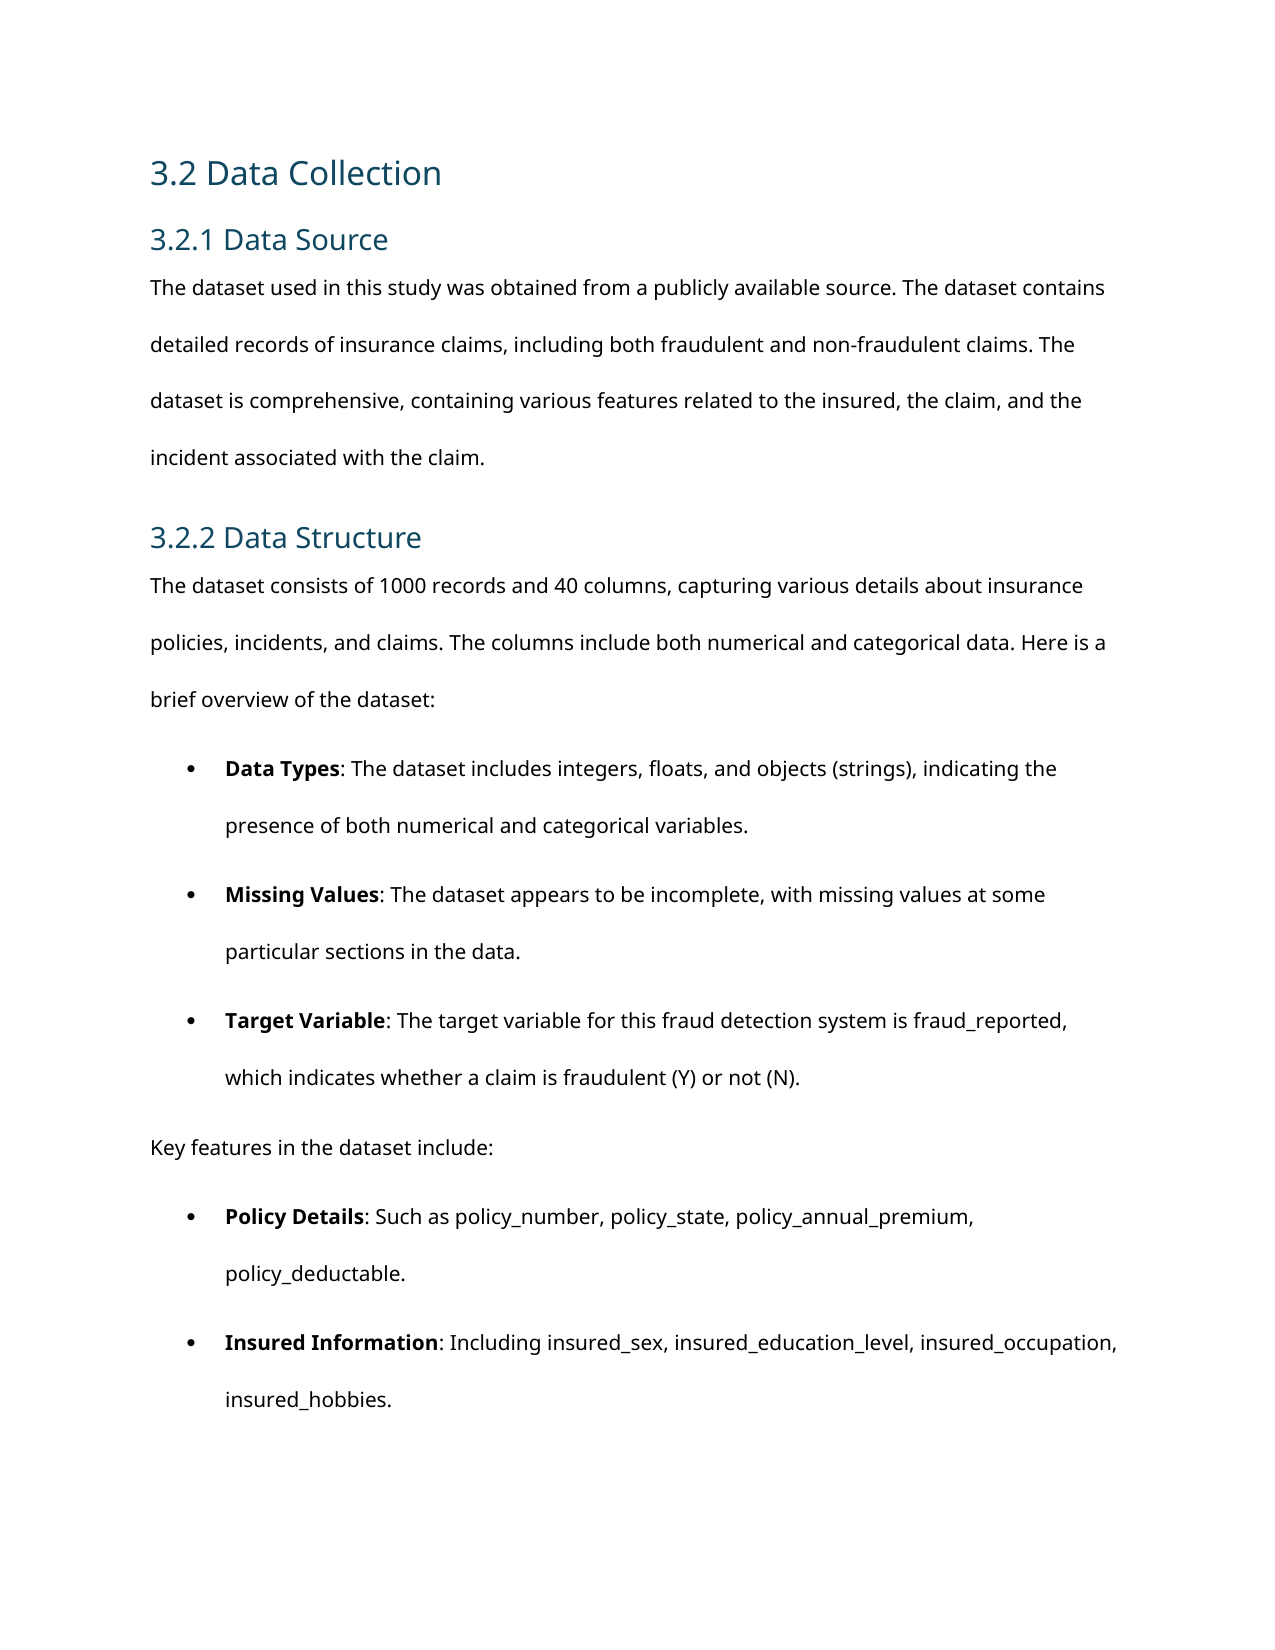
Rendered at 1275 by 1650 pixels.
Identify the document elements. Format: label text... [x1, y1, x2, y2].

list Policy Details: Such as policy_number, policy_state, policy_annual_premium, policy_deductable. [187, 1202, 1125, 1287]
list Insured Information: Including insured_sex, insured_education_level, insured_occupation, insured_hobbies. [187, 1328, 1125, 1414]
subtitle 3.2.1 Data Source [150, 219, 1125, 258]
text The dataset used in this study was obtained from a publicly available source. The dataset contains detailed records of insurance claims, including both fraudulent and non-fraudulent claims. The dataset is comprehensive, containing various features related to the insured, the claim, and the incident associated with the claim. [150, 273, 1125, 472]
list Data Types: The dataset includes integers, floats, and objects (strings), indicating the presence of both numerical and categorical variables. [187, 754, 1125, 839]
subtitle 3.2.2 Data Structure [150, 517, 1125, 557]
text Key features in the dataset include: [150, 1133, 1125, 1161]
list Missing Values: The dataset appears to be incomplete, with missing values at some particular sections in the data. [187, 880, 1125, 966]
subtitle 3.2 Data Collection [150, 150, 1125, 195]
text The dataset consists of 1000 records and 40 columns, capturing various details about insurance policies, incidents, and claims. The columns include both numerical and categorical data. Here is a brief overview of the dataset: [150, 571, 1125, 713]
list Target Variable: The target variable for this fraud detection system is fraud_reported, which indicates whether a claim is fraudulent (Y) or not (N). [187, 1007, 1125, 1092]
